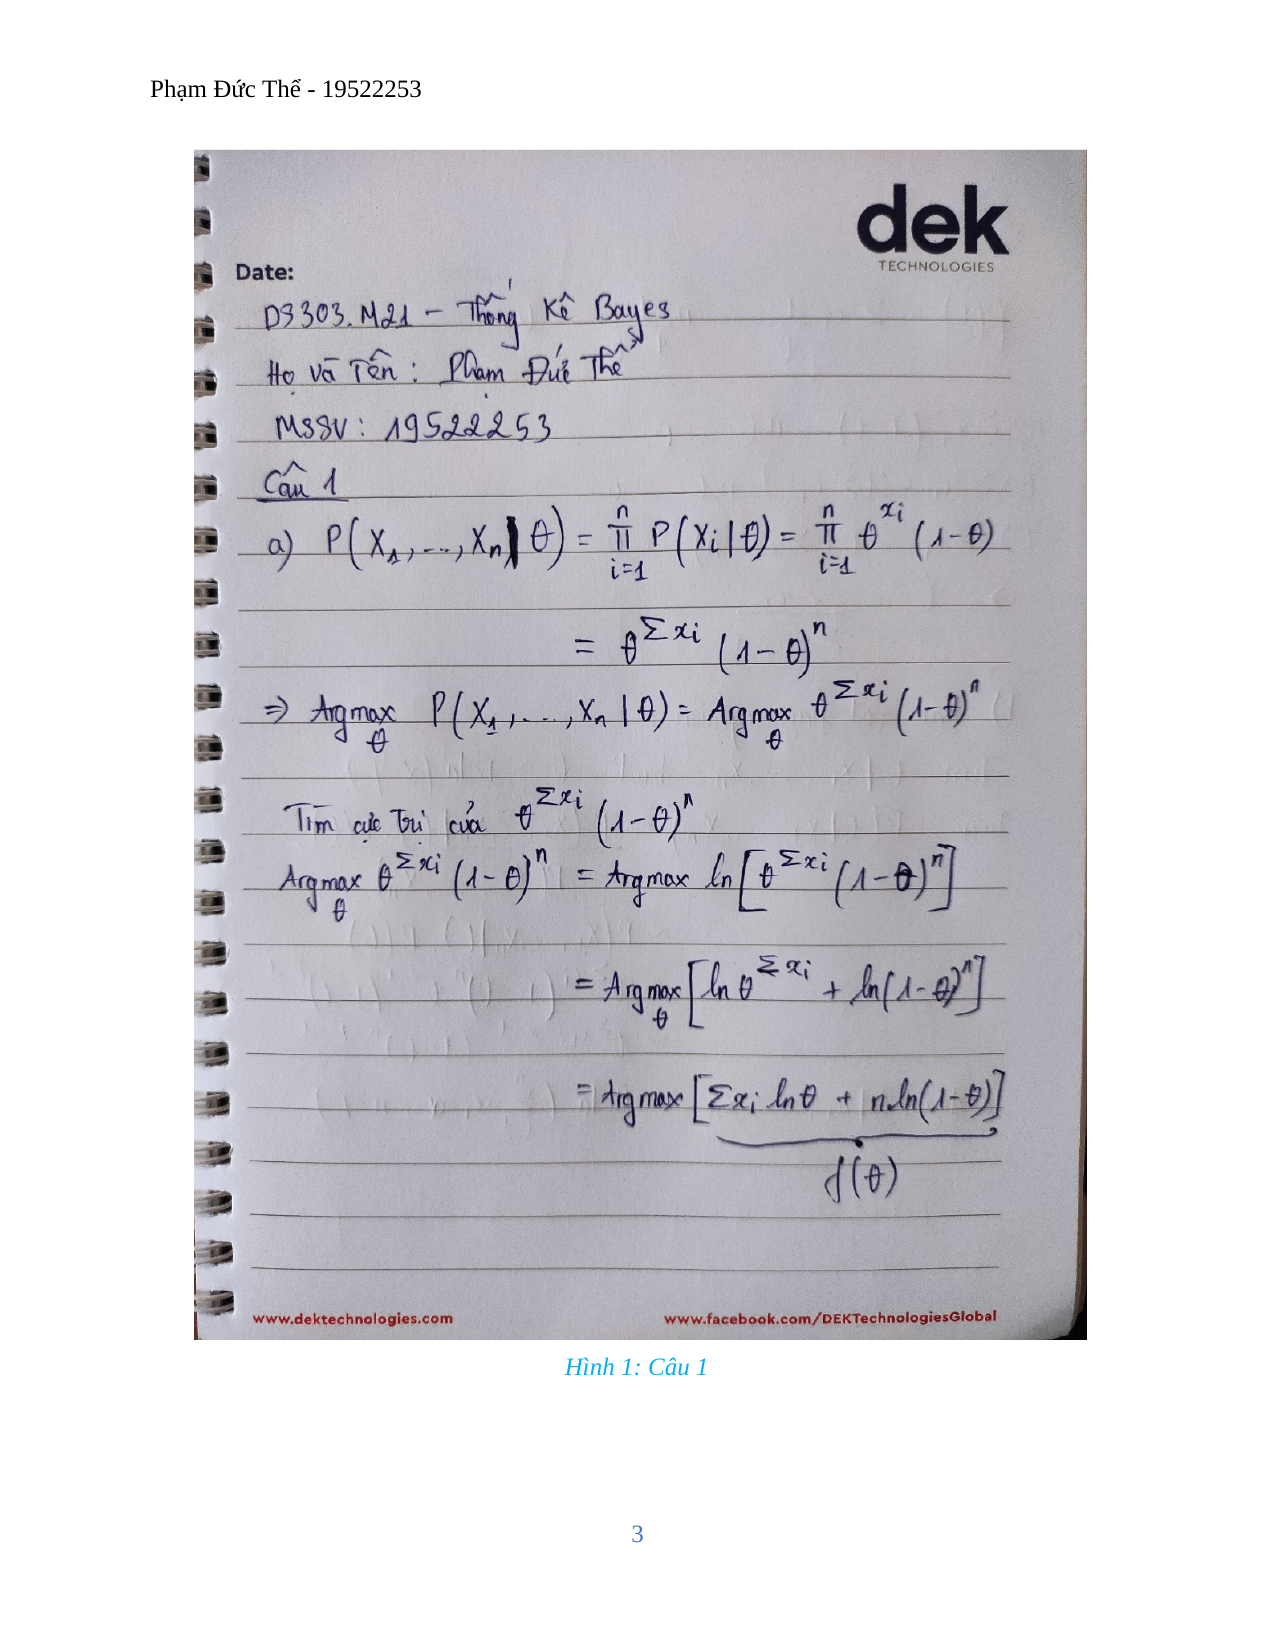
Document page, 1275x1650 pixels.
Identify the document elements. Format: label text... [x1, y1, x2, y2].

text Hình 1: Câu 1 [150, 1352, 1125, 1381]
picture [194, 151, 1086, 1339]
